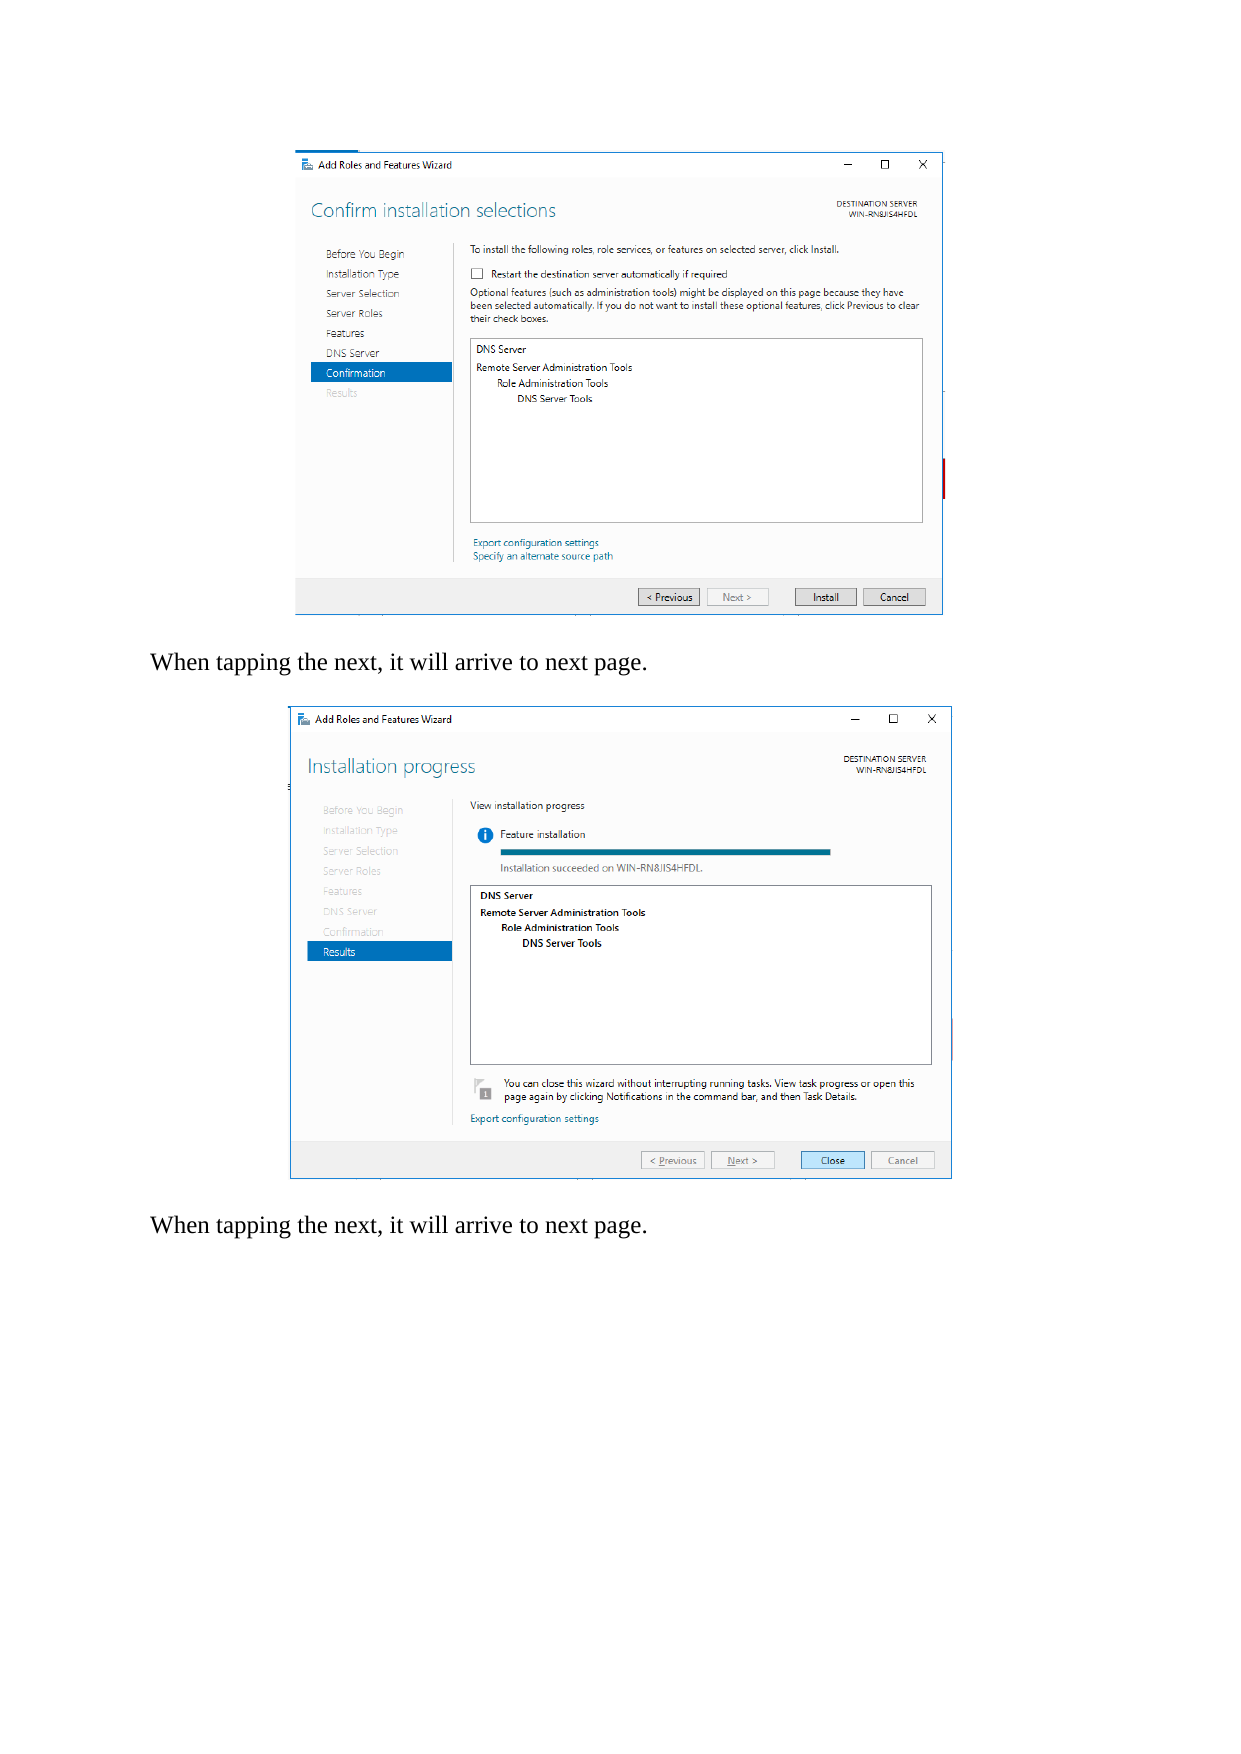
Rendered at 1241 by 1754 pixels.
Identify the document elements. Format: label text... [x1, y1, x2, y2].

text When tapping the next, it will arrive to next page. [150, 647, 1090, 675]
picture [295, 150, 946, 616]
text When tapping the next, it will arrive to next page. [150, 1210, 1090, 1239]
picture [287, 706, 953, 1180]
